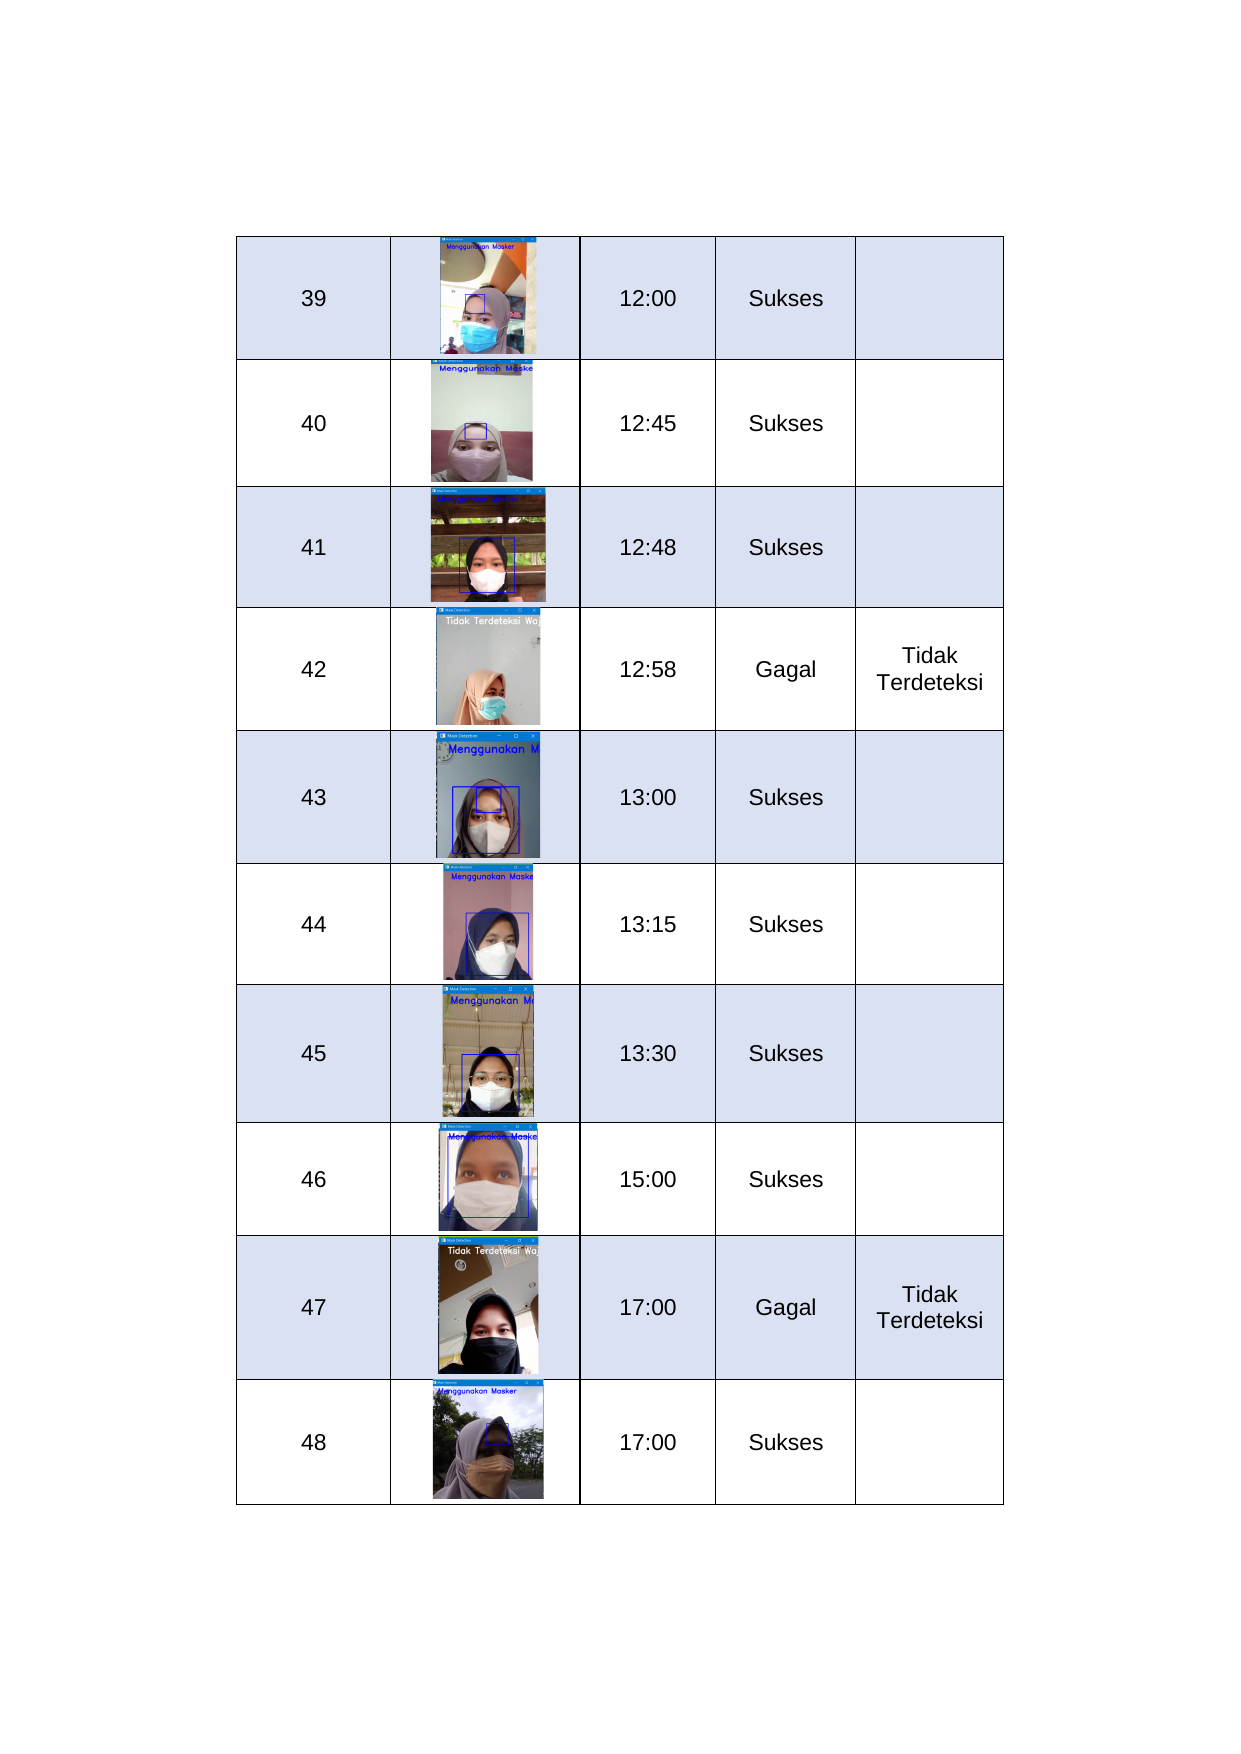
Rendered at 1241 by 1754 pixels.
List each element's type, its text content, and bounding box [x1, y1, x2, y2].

table_cell Tidak Terdeteksi [856, 608, 1003, 730]
table_cell 13:30 [581, 985, 715, 1122]
picture [443, 863, 534, 980]
table_cell 13:15 [581, 864, 715, 984]
table_cell Sukses [716, 237, 855, 359]
table_cell [856, 360, 1003, 486]
table_cell 12:45 [581, 360, 715, 486]
table_cell [391, 360, 579, 486]
table_cell Tidak Terdeteksi [856, 1236, 1003, 1379]
table_cell [391, 1123, 579, 1235]
table_cell Sukses [716, 864, 855, 984]
table_cell Sukses [716, 1380, 855, 1504]
table_cell 44 [237, 864, 390, 984]
picture [436, 607, 541, 725]
table_cell 15:00 [581, 1123, 715, 1235]
table_cell [391, 608, 579, 730]
table_cell Gagal [716, 608, 855, 730]
table_cell 17:00 [581, 1380, 715, 1504]
table_cell [391, 731, 579, 863]
table_cell [856, 864, 1003, 984]
table_cell Sukses [716, 985, 855, 1122]
table_cell 45 [237, 985, 390, 1122]
table_cell Sukses [716, 487, 855, 607]
table_cell 42 [237, 608, 390, 730]
table_cell Sukses [716, 360, 855, 486]
table_cell [856, 985, 1003, 1122]
table_cell 41 [237, 487, 390, 607]
picture [438, 1236, 539, 1374]
picture [430, 487, 546, 602]
table_cell [391, 864, 579, 984]
table_cell 17:00 [581, 1236, 715, 1379]
table_cell [391, 985, 579, 1122]
table_cell Sukses [716, 731, 855, 863]
table_cell 39 [237, 237, 390, 359]
table_cell 46 [237, 1123, 390, 1235]
table_cell [391, 1236, 579, 1379]
picture [438, 1123, 538, 1231]
table_cell 12:00 [581, 237, 715, 359]
table_cell 47 [237, 1236, 390, 1379]
table_cell [391, 1380, 579, 1504]
table_cell 12:58 [581, 608, 715, 730]
picture [431, 360, 533, 482]
table_cell 40 [237, 360, 390, 486]
table_cell 43 [237, 731, 390, 863]
picture [436, 731, 541, 858]
picture [440, 237, 537, 354]
table_cell [856, 237, 1003, 359]
picture [432, 1379, 544, 1499]
table_cell 12:48 [581, 487, 715, 607]
table_cell Gagal [716, 1236, 855, 1379]
table_cell [856, 731, 1003, 863]
table_cell [856, 1123, 1003, 1235]
table_cell [391, 487, 579, 607]
table_cell Sukses [716, 1123, 855, 1235]
table_cell [856, 487, 1003, 607]
table_cell 48 [237, 1380, 390, 1504]
table_cell [391, 237, 579, 359]
picture [442, 985, 534, 1117]
table_cell [856, 1380, 1003, 1504]
table_cell 13:00 [581, 731, 715, 863]
